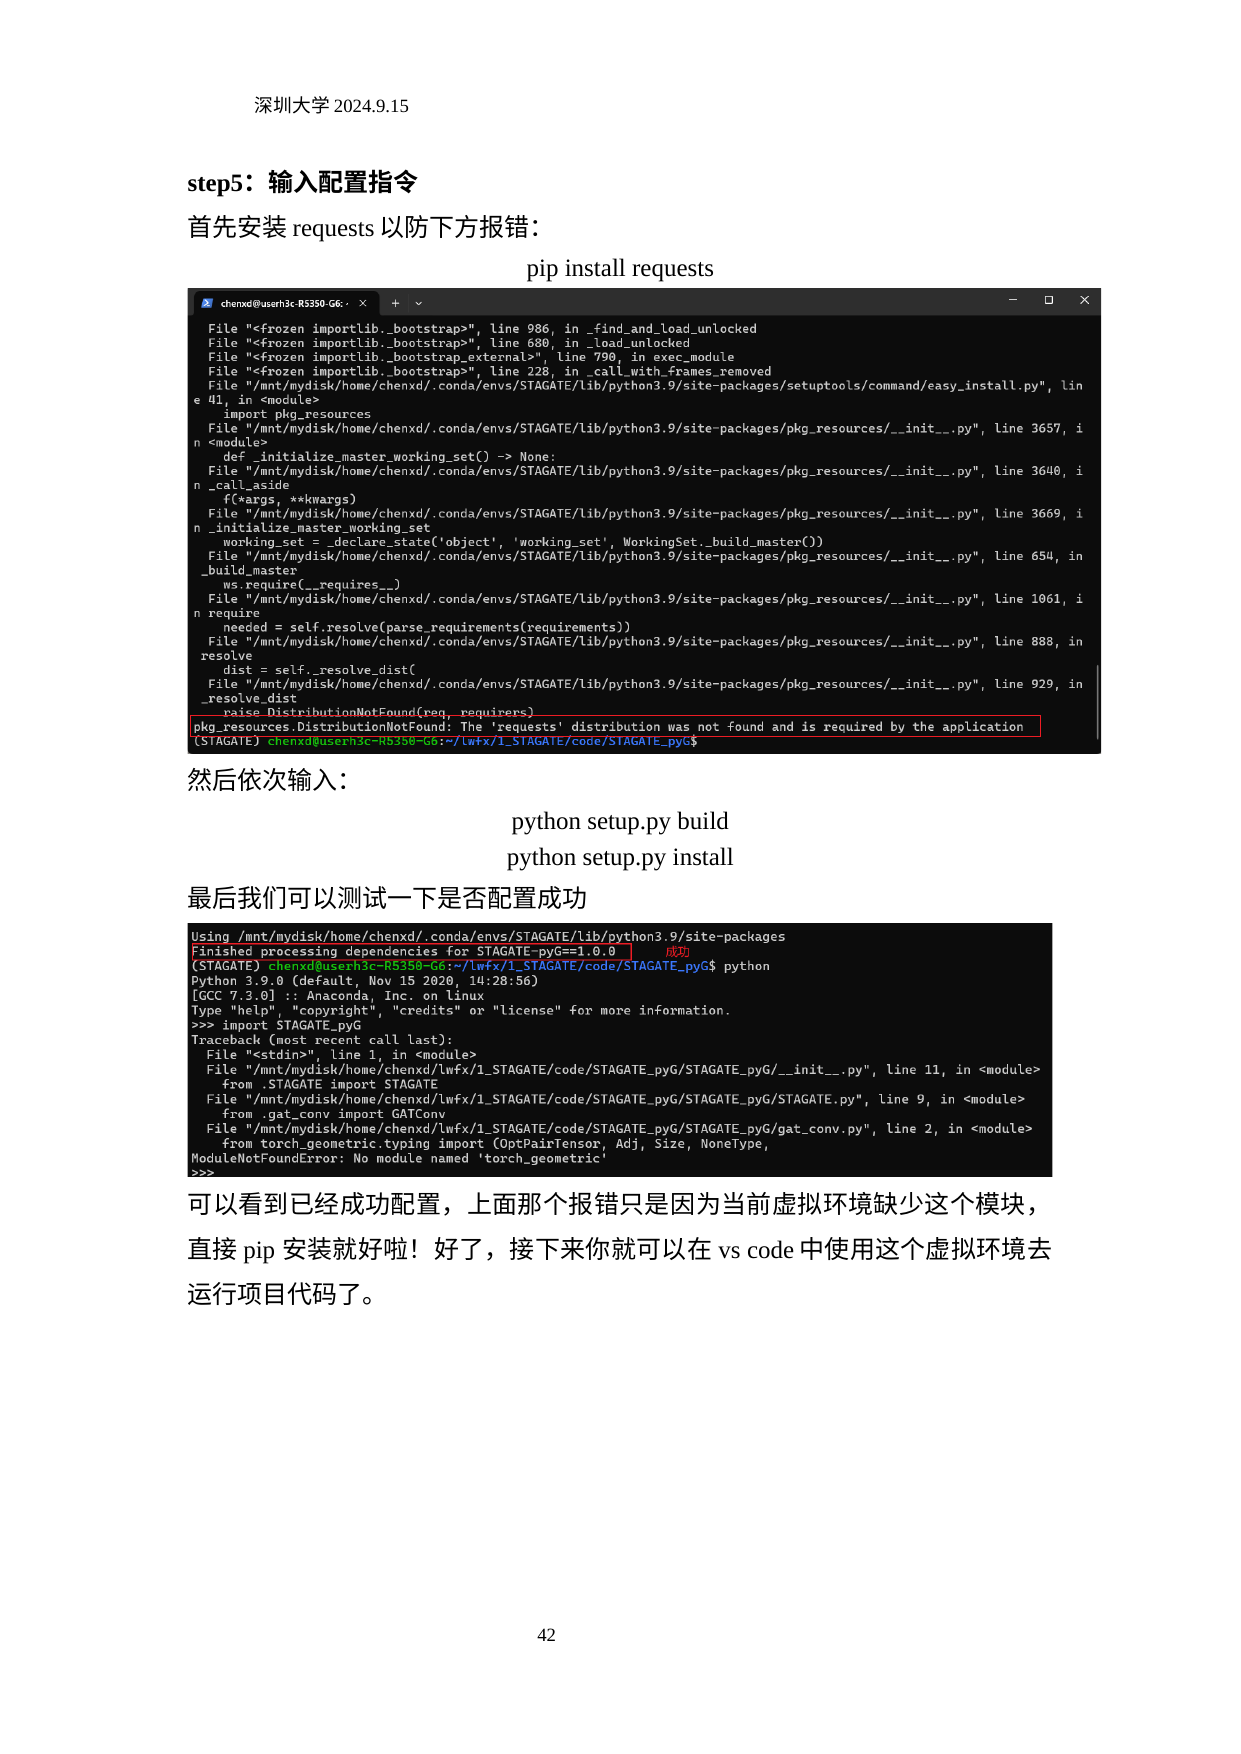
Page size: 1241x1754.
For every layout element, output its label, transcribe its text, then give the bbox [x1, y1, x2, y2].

text 然后依次输入： [187, 761, 1053, 797]
text step5：输入配置指令 [187, 162, 1053, 198]
text python setup.py build [187, 806, 1053, 835]
text 首先安装requests以防下方报错： [187, 207, 1053, 243]
picture [187, 923, 1053, 1177]
text pip install requests [187, 253, 1053, 281]
text 可以看到已经成功配置，上面那个报错只是因为当前虚拟环境缺少这个模块，直接pip 安装就好啦！好了，接下来你就可以在vs code中使用这个虚拟环境去运行项目代码了。 [187, 1184, 1053, 1311]
text 最后我们可以测试一下是否配置成功 [187, 878, 1053, 914]
picture [187, 288, 1102, 754]
text python setup.py install [187, 842, 1053, 871]
